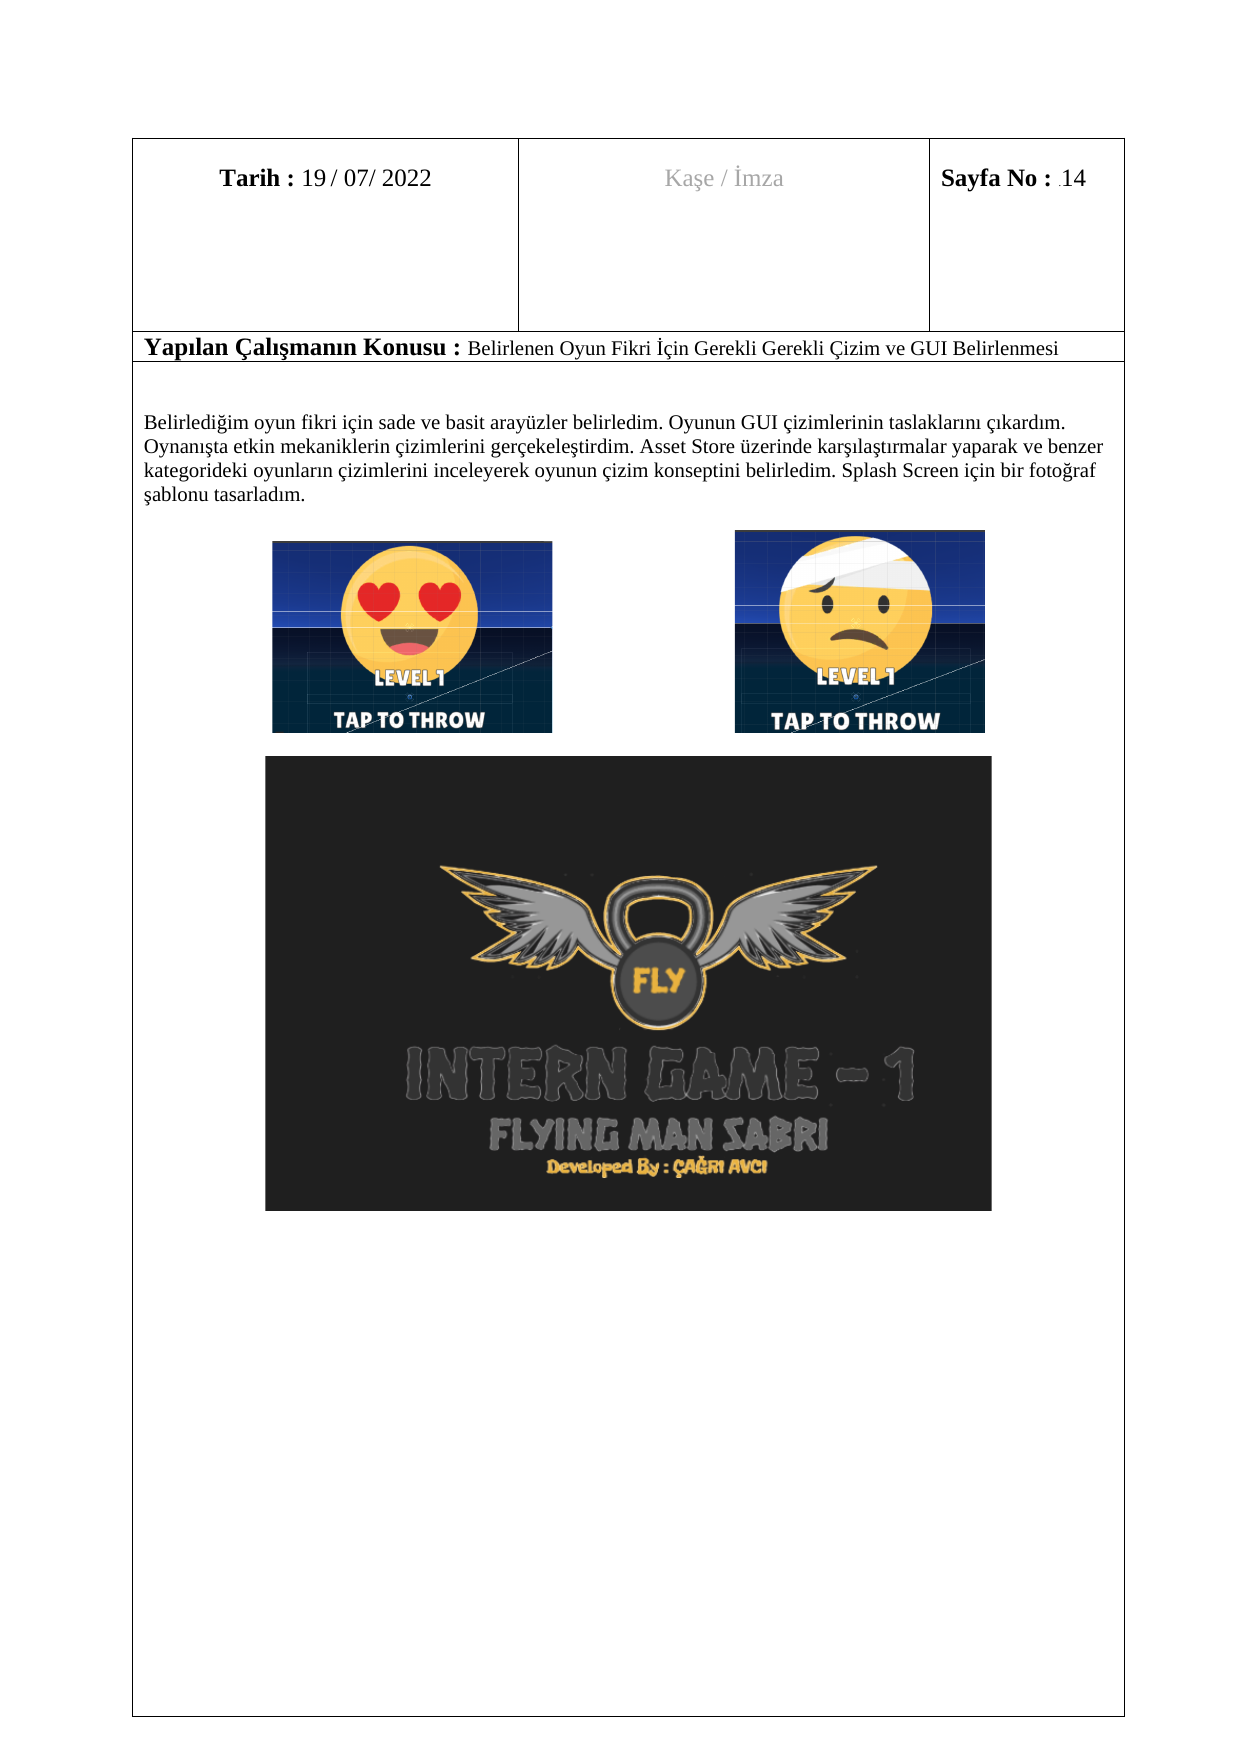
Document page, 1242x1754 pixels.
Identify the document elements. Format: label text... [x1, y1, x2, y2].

table_cell Kaşe / İmza [519, 139, 929, 331]
table_cell Tarih : 19 / 07/ 2022 [133, 139, 518, 331]
picture [734, 530, 985, 733]
table_cell Yapılan Çalışmanın Konusu : Belirlenen Oyun Fikri İçin Gerekli Gerekli Çizim ve GUI Belirlenmesi [133, 332, 1124, 361]
picture [272, 541, 553, 733]
table_cell Sayfa No : .14 [930, 139, 1124, 331]
picture [265, 756, 992, 1211]
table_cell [133, 362, 1124, 1716]
